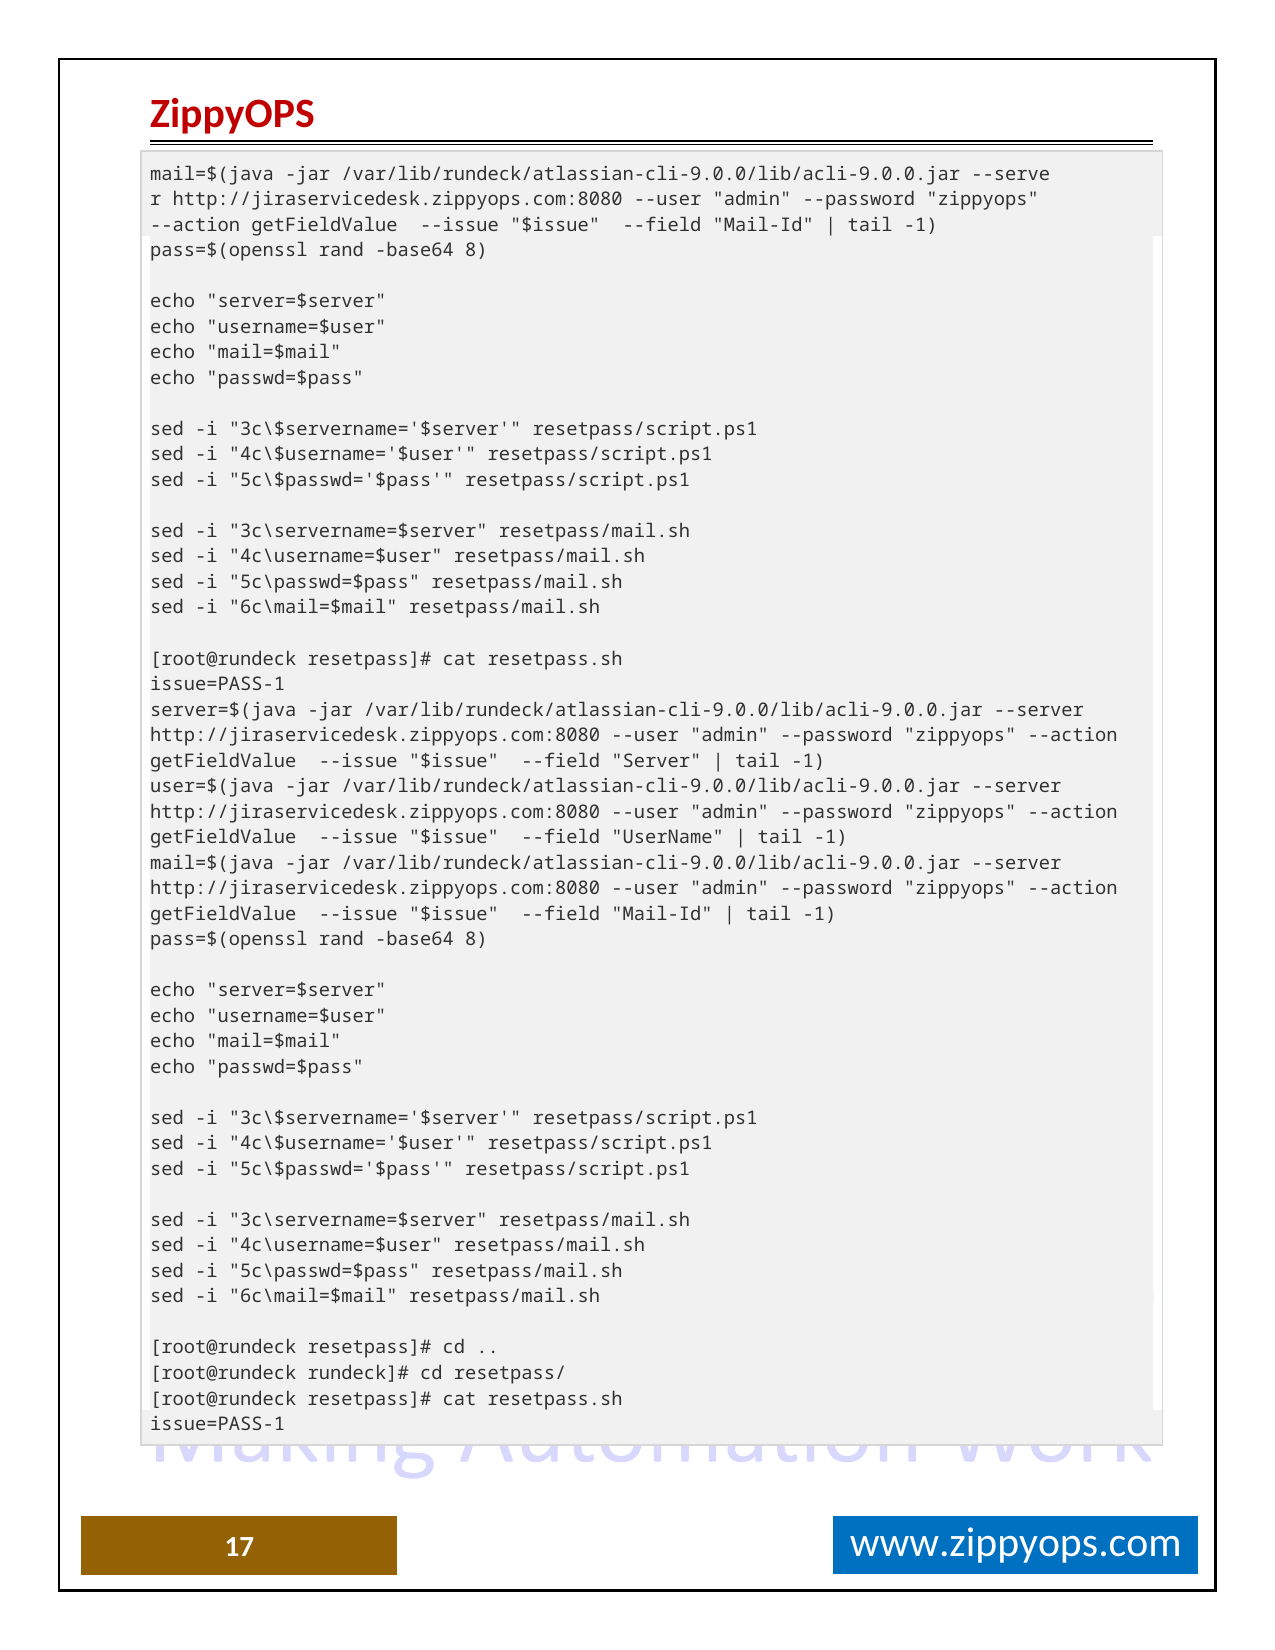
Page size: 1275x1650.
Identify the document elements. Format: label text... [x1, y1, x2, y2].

text [root@rundeck resetpass]# cd .. [150, 1334, 1153, 1359]
text issue=PASS-1 [150, 670, 1153, 696]
text sed -i "6c\mail=$mail" resetpass/mail.sh [150, 1283, 1153, 1308]
text server=$(java -jar /var/lib/rundeck/atlassian-cli-9.0.0/lib/acli-9.0.0.jar --server http://jiraservicedesk.zippyops.com:8080 --user "admin" --password "zippyops" --action getFieldValue --issue "$issue" --field "Server" | tail -1) [150, 696, 1153, 772]
text [root@rundeck rundeck]# cd resetpass/ [150, 1359, 1153, 1385]
text [root@rundeck resetpass]# cat resetpass.sh [150, 1385, 1153, 1401]
text pass=$(openssl rand -base64 8) [150, 926, 1153, 951]
text sed -i "3c\$servername='$server'" resetpass/script.ps1 [150, 1104, 1153, 1130]
text echo "username=$user" [150, 1002, 1153, 1028]
text echo "mail=$mail" [150, 338, 1153, 364]
text user=$(java -jar /var/lib/rundeck/atlassian-cli-9.0.0/lib/acli-9.0.0.jar --server http://jiraservicedesk.zippyops.com:8080 --user "admin" --password "zippyops" --action getFieldValue --issue "$issue" --field "UserName" | tail -1) [150, 772, 1153, 849]
text issue=PASS-1 [142, 1401, 1162, 1444]
text sed -i "4c\username=$user" resetpass/mail.sh [150, 1232, 1153, 1257]
text sed -i "5c\passwd=$pass" resetpass/mail.sh [150, 1257, 1153, 1283]
text sed -i "4c\$username='$user'" resetpass/script.ps1 [150, 441, 1153, 466]
text sed -i "5c\$passwd='$pass'" resetpass/script.ps1 [150, 1155, 1153, 1181]
text echo "passwd=$pass" [150, 1053, 1153, 1079]
text [root@rundeck resetpass]# cat resetpass.sh [150, 645, 1153, 670]
text sed -i "5c\passwd=$pass" resetpass/mail.sh [150, 568, 1153, 594]
text echo "username=$user" [150, 313, 1153, 338]
text echo "server=$server" [150, 287, 1153, 313]
text sed -i "4c\username=$user" resetpass/mail.sh [150, 543, 1153, 568]
text mail=$(java -jar /var/lib/rundeck/atlassian-cli-9.0.0/lib/acli-9.0.0.jar --server http://jiraservicedesk.zippyops.com:8080 --user "admin" --password "zippyops" --action getFieldValue --issue "$issue" --field "Mail-Id" | tail -1) [150, 849, 1153, 926]
text echo "passwd=$pass" [150, 364, 1153, 389]
text sed -i "6c\mail=$mail" resetpass/mail.sh [150, 594, 1153, 619]
text pass=$(openssl rand -base64 8) [150, 236, 1153, 262]
text sed -i "3c\$servername='$server'" resetpass/script.ps1 [150, 415, 1153, 441]
text echo "mail=$mail" [150, 1028, 1153, 1053]
text sed -i "5c\$passwd='$pass'" resetpass/script.ps1 [150, 466, 1153, 492]
text sed -i "3c\servername=$server" resetpass/mail.sh [150, 1206, 1153, 1232]
text sed -i "4c\$username='$user'" resetpass/script.ps1 [150, 1130, 1153, 1155]
text echo "server=$server" [150, 977, 1153, 1002]
text sed -i "3c\servername=$server" resetpass/mail.sh [150, 517, 1153, 543]
text mail=$(java -jar /var/lib/rundeck/atlassian-cli-9.0.0/lib/acli-9.0.0.jar --serve r http://jiraservicedesk.zippyops.com:8080 --user "admin" --password "zippyops" --action getFieldValue --issue "$issue" --field "Mail-Id" | tail -1) [142, 152, 1162, 236]
